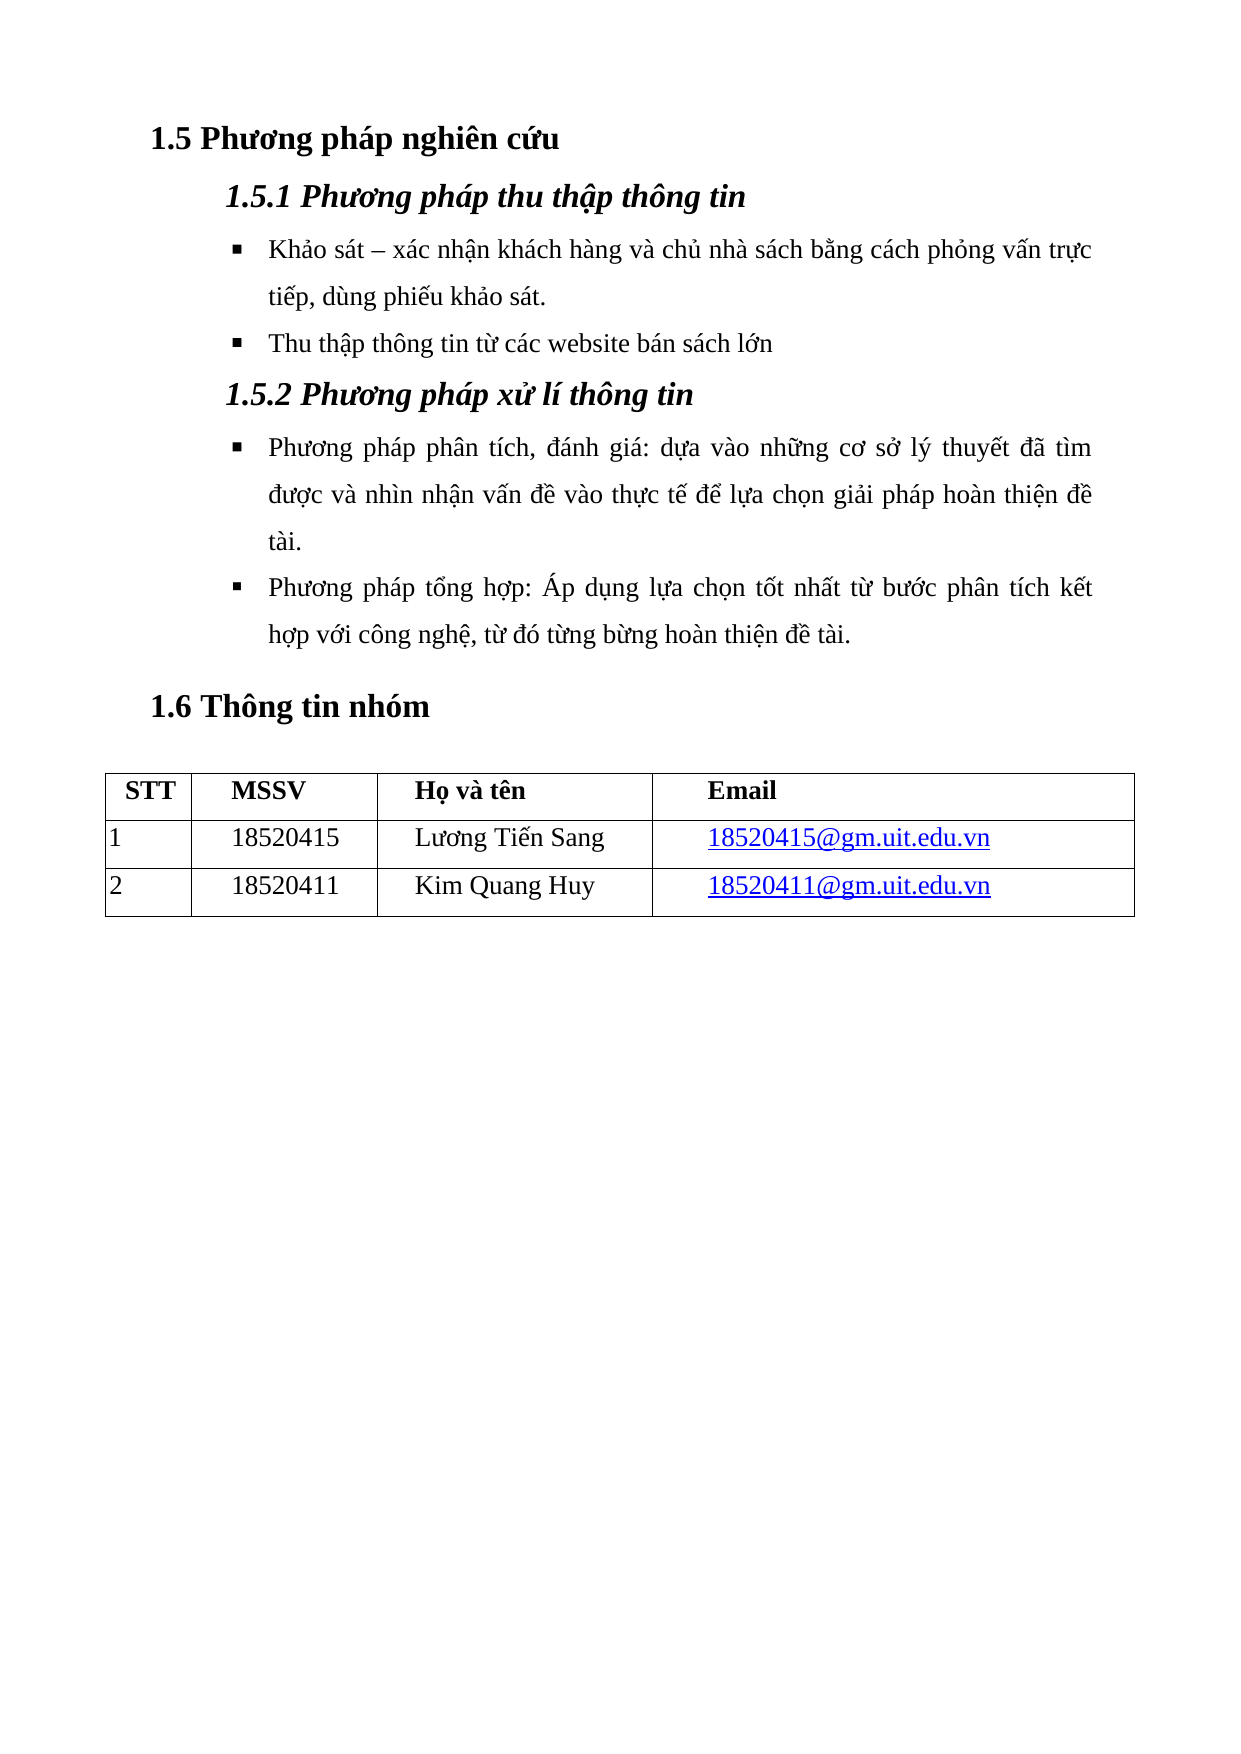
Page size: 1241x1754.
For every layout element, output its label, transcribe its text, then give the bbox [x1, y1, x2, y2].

table_cell 18520415@gm.uit.edu.vn [653, 821, 1134, 868]
subtitle Thông tin nhóm [150, 686, 1122, 725]
list Thu thập thông tin từ các website bán sách lớn [231, 327, 1094, 358]
table_cell Lương Tiến Sang [378, 821, 652, 868]
table_header STT [106, 774, 191, 820]
subtitle Phương pháp nghiên cứu [150, 118, 1122, 157]
table_cell 1 [106, 821, 191, 868]
table_cell 18520411@gm.uit.edu.vn [653, 869, 1134, 916]
subtitle 1.5.2 Phương pháp xử lí thông tin [150, 374, 1122, 412]
table_cell Kim Quang Huy [378, 869, 652, 916]
table_header Email [653, 774, 1134, 820]
table_cell 2 [106, 869, 191, 916]
subtitle 1.5.1 Phương pháp thu thập thông tin [150, 176, 1122, 214]
list Phương pháp tổng hợp: Áp dụng lựa chọn tốt nhất từ bước phân tích kết hợp với công nghệ, từ đó từng bừng hoàn thiện đề tài. [231, 571, 1094, 649]
table_cell 18520415 [192, 821, 377, 868]
list Khảo sát – xác nhận khách hàng và chủ nhà sách bằng cách phỏng vấn trực tiếp, dùng phiếu khảo sát. [231, 233, 1094, 311]
list Phương pháp phân tích, đánh giá: dựa vào những cơ sở lý thuyết đã tìm được và nhìn nhận vấn đề vào thực tế để lựa chọn giải pháp hoàn thiện đề tài. [231, 431, 1094, 556]
table_header MSSV [192, 774, 377, 820]
table_header Họ và tên [378, 774, 652, 820]
table_cell 18520411 [192, 869, 377, 916]
